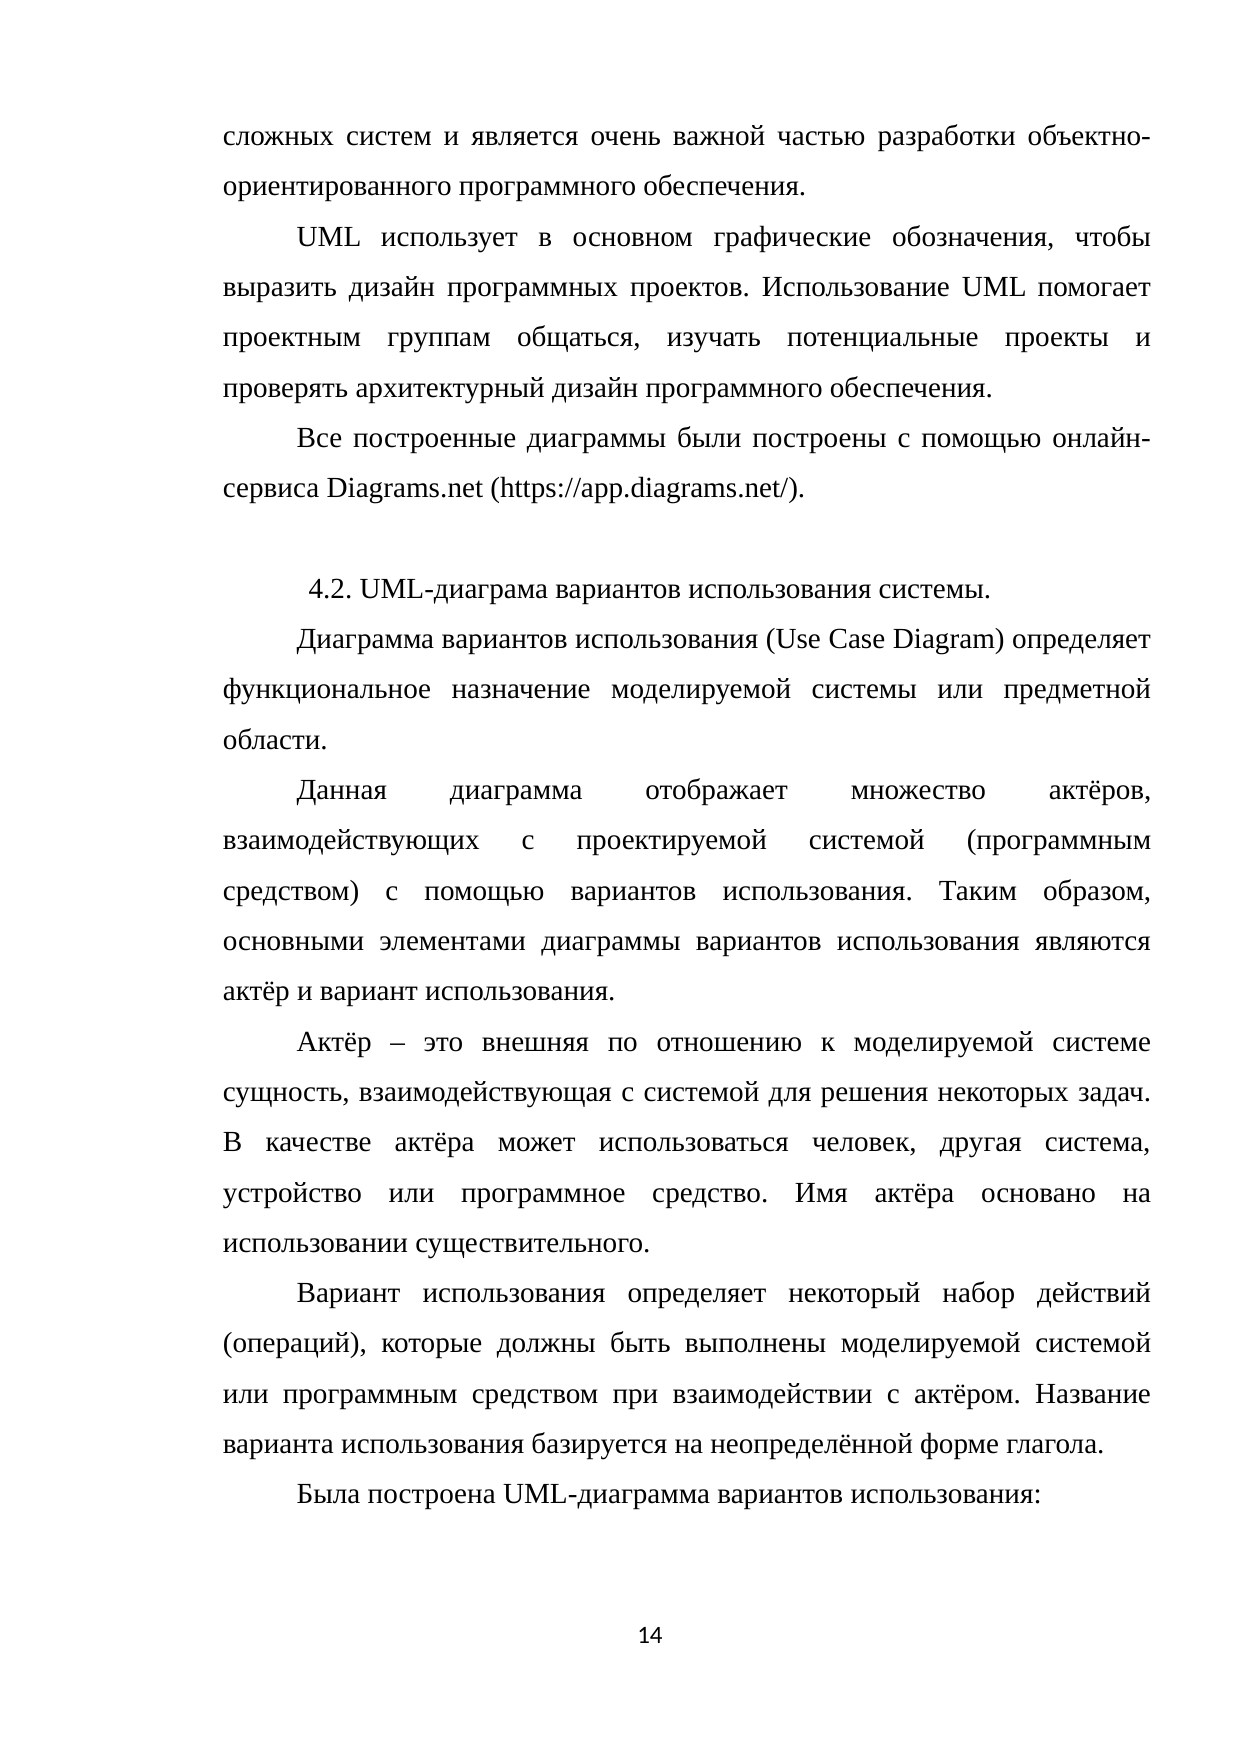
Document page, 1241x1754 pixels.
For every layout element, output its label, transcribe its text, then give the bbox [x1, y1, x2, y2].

text UML использует в основном графические обозначения, чтобы выразить дизайн программных проектов. Использование UML помогает проектным группам общаться, изучать потенциальные проекты и проверять архитектурный дизайн программного обеспечения. [223, 219, 1152, 403]
text Была построена UML-диаграмма вариантов использования: [223, 1477, 1152, 1510]
text Данная диаграмма отображает множество актёров, взаимодействующих с проектируемой системой (программным средством) с помощью вариантов использования. Таким образом, основными элементами диаграммы вариантов использования являются актёр и вариант использования. [223, 772, 1152, 1007]
text Актёр – это внешняя по отношению к моделируемой системе сущность, взаимодействующая с системой для решения некоторых задач. В качестве актёра может использоваться человек, другая система, устройство или программное средство. Имя актёра основано на использовании существительного. [223, 1024, 1152, 1258]
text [223, 118, 1152, 202]
text 4.2. UML-диаграма вариантов использования системы. [148, 571, 1152, 604]
text Вариант использования определяет некоторый набор действий (операций), которые должны быть выполнены моделируемой системой или программным средством при взаимодействии с актёром. Название варианта использования базируется на неопределённой форме глагола. [223, 1275, 1152, 1460]
text Диаграмма вариантов использования (Use Case Diagram) определяет функциональное назначение моделируемой системы или предметной области. [223, 621, 1152, 755]
text Все построенные диаграммы были построены с помощью онлайн-сервиса Diagrams.net (https://app.diagrams.net/). [223, 420, 1152, 504]
